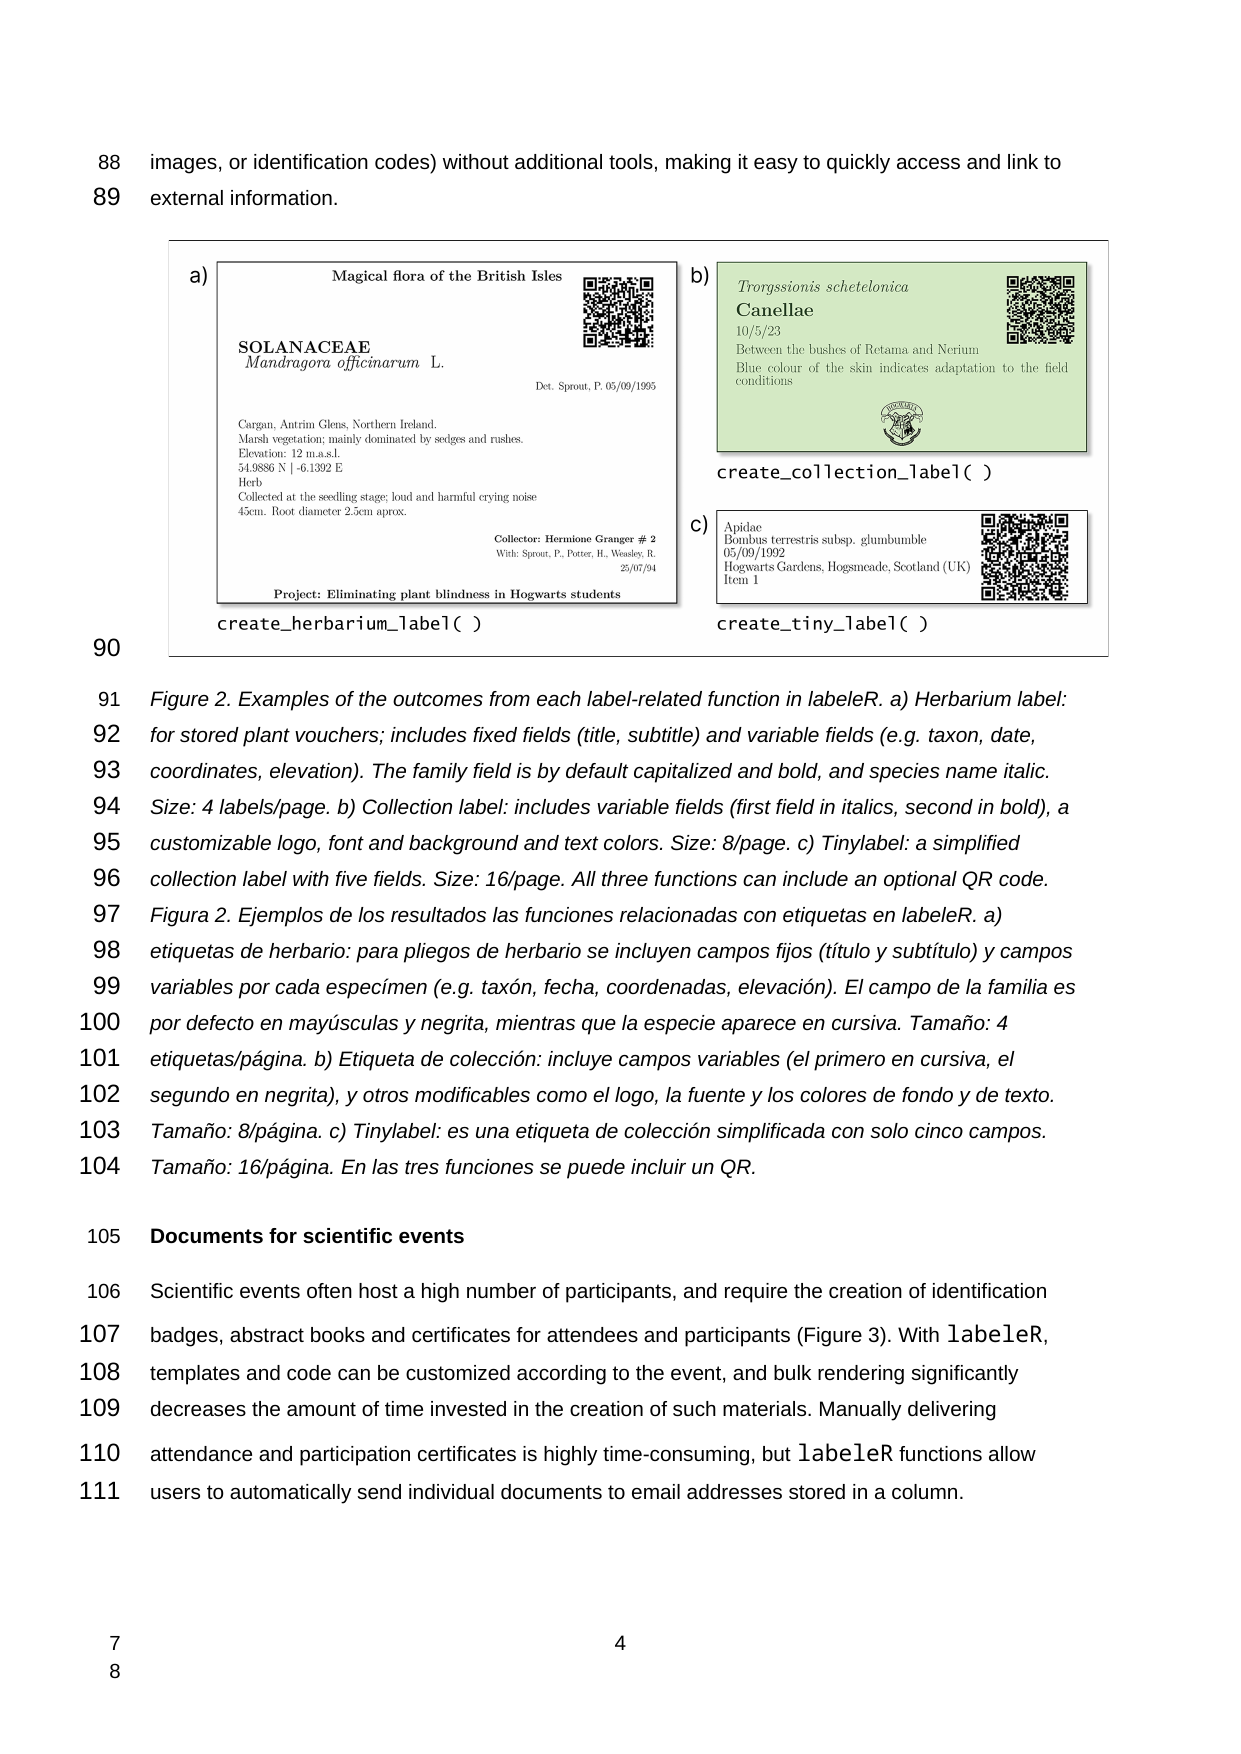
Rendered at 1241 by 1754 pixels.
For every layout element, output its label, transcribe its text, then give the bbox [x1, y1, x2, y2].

subtitle Documents for scientific events [150, 1224, 1090, 1248]
picture [168, 240, 1109, 657]
text Figure 2. Examples of the outcomes from each label-related function in labeleR. a) Herbarium label: for stored plant vouchers; includes fixed fields (title, subtitle) and variable fields (e.g. taxon, date, coordinates, elevation). The family field is by default capitalized and bold, and species name italic. Size: 4 labels/page. b) Collection label: includes variable fields (first field in italics, second in bold), a customizable logo, font and background and text colors. Size: 8/page. c) Tinylabel: a simplified collection label with five fields. Size: 16/page. All three functions can include an optional QR code. Figura 2. Ejemplos de los resultados las funciones relacionadas con etiquetas en labeleR. a) etiquetas de herbario: para pliegos de herbario se incluyen campos fijos (título y subtítulo) y campos variables por cada especímen (e.g. taxón, fecha, coordenadas, elevación). El campo de la familia es por defecto en mayúsculas y negrita, mientras que la especie aparece en cursiva. Tamaño: 4 etiquetas/página. b) Etiqueta de colección: incluye campos variables (el primero en cursiva, el segundo en negrita), y otros modificables como el logo, la fuente y los colores de fondo y de texto. Tamaño: 8/página. c) Tinylabel: es una etiqueta de colección simplificada con solo cinco campos. Tamaño: 16/página. En las tres funciones se puede incluir un QR. [150, 687, 1090, 1178]
